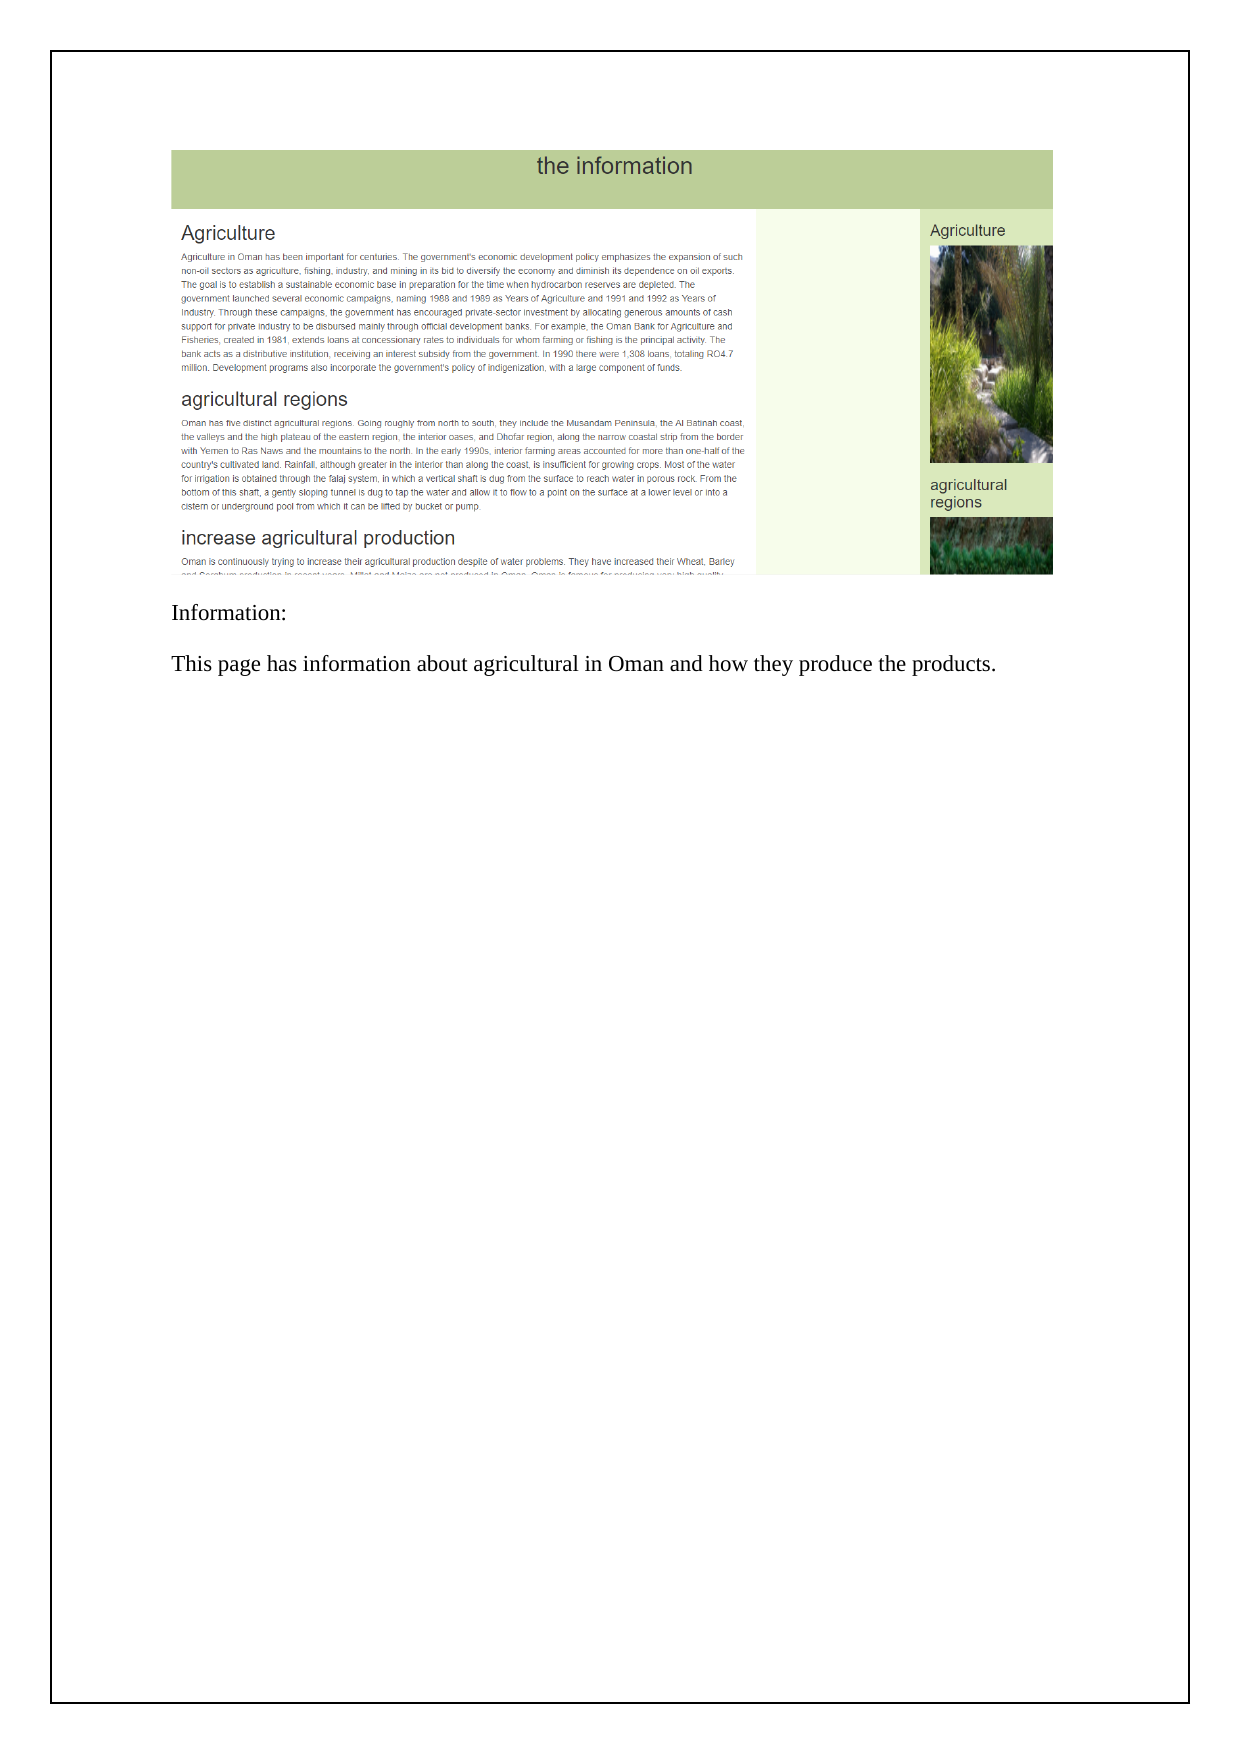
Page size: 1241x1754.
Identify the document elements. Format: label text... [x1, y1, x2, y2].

text Information: [171, 599, 1053, 626]
text This page has information about agricultural in Oman and how they produce the products. [171, 650, 1053, 677]
picture [171, 150, 1053, 575]
